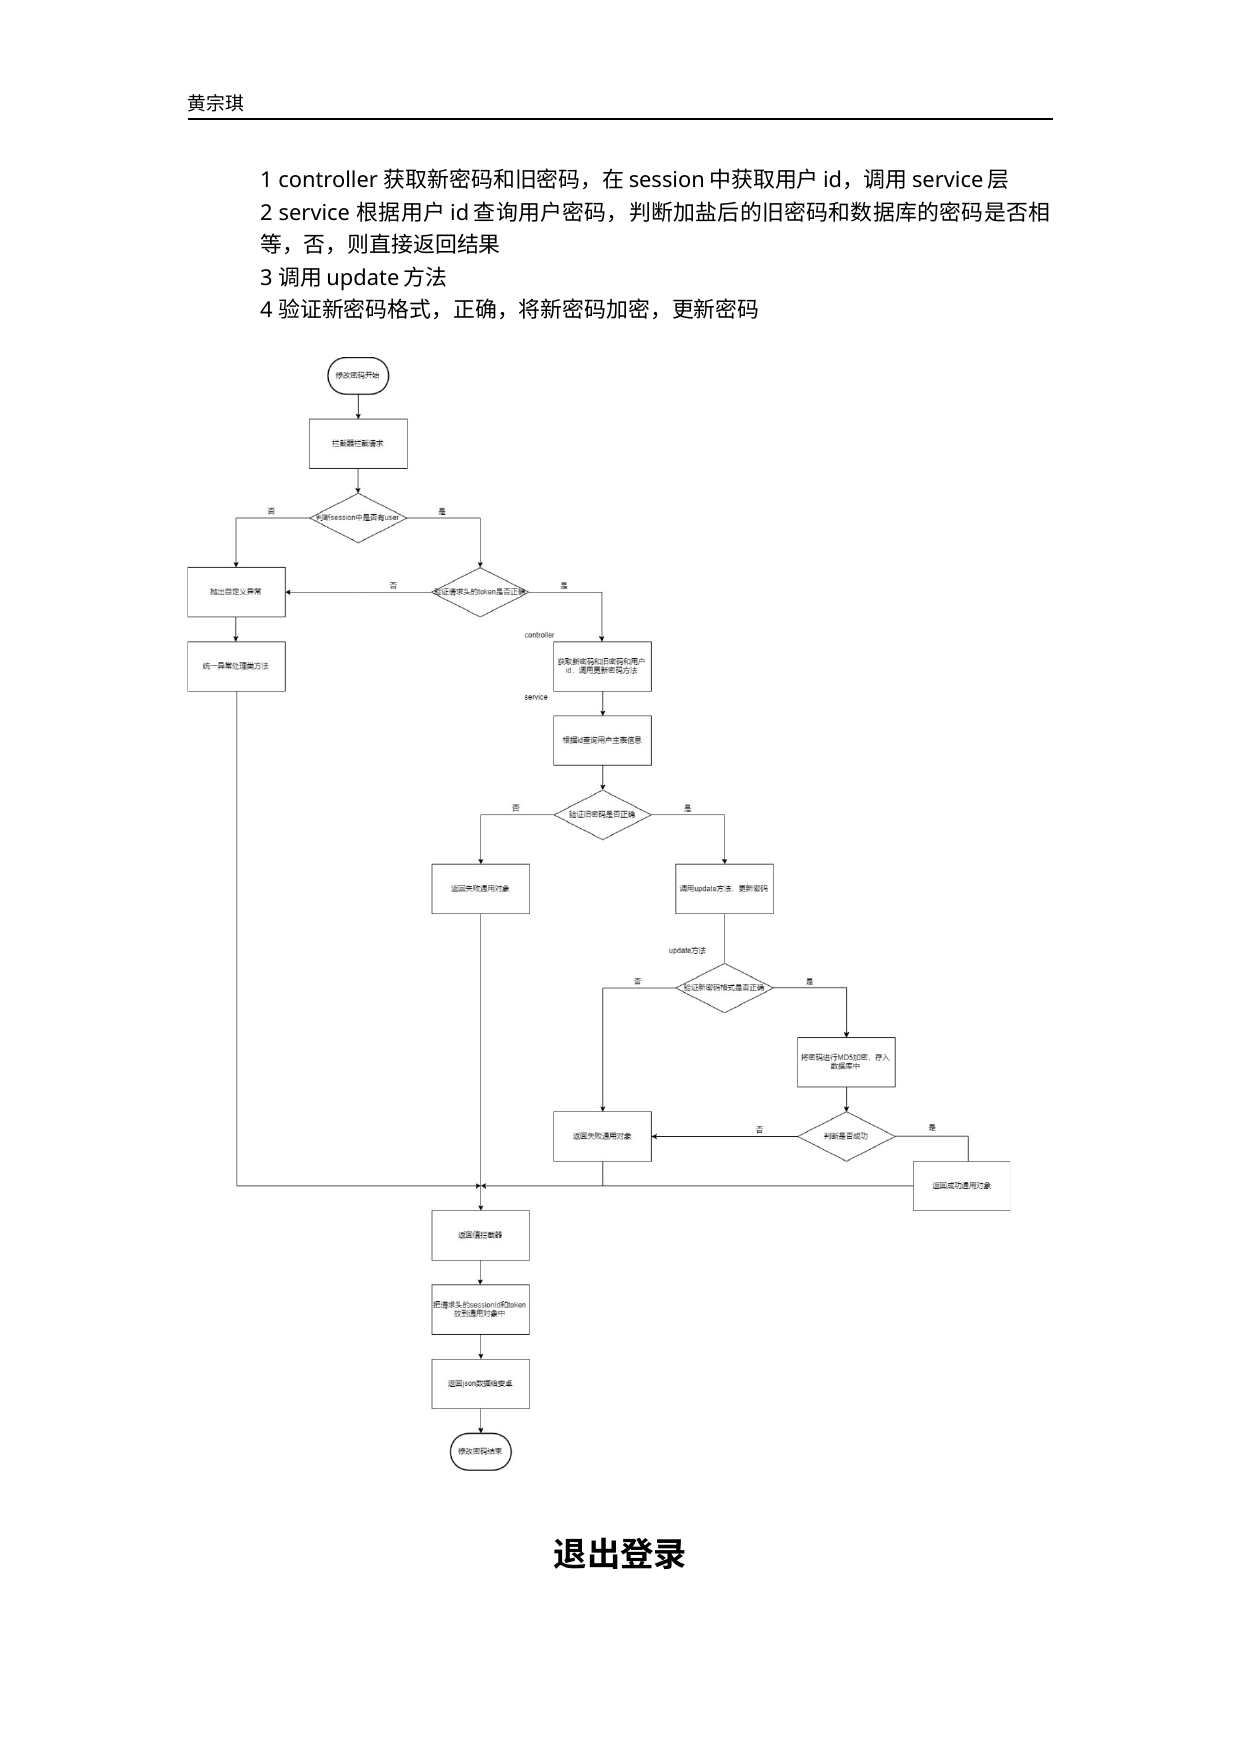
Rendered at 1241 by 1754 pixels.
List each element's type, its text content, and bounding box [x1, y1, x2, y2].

picture [187, 357, 1011, 1471]
text 3 调用update方法 [187, 259, 1053, 292]
subtitle 退出登录 [187, 1519, 1053, 1584]
text 2 service 根据用户id查询用户密码，判断加盐后的旧密码和数据库的密码是否相等，否，则直接返回结果 [260, 194, 1053, 259]
text 1 controller 获取新密码和旧密码，在session中获取用户id，调用service层 [187, 162, 1053, 194]
text 4 验证新密码格式，正确，将新密码加密，更新密码 [187, 292, 1053, 324]
